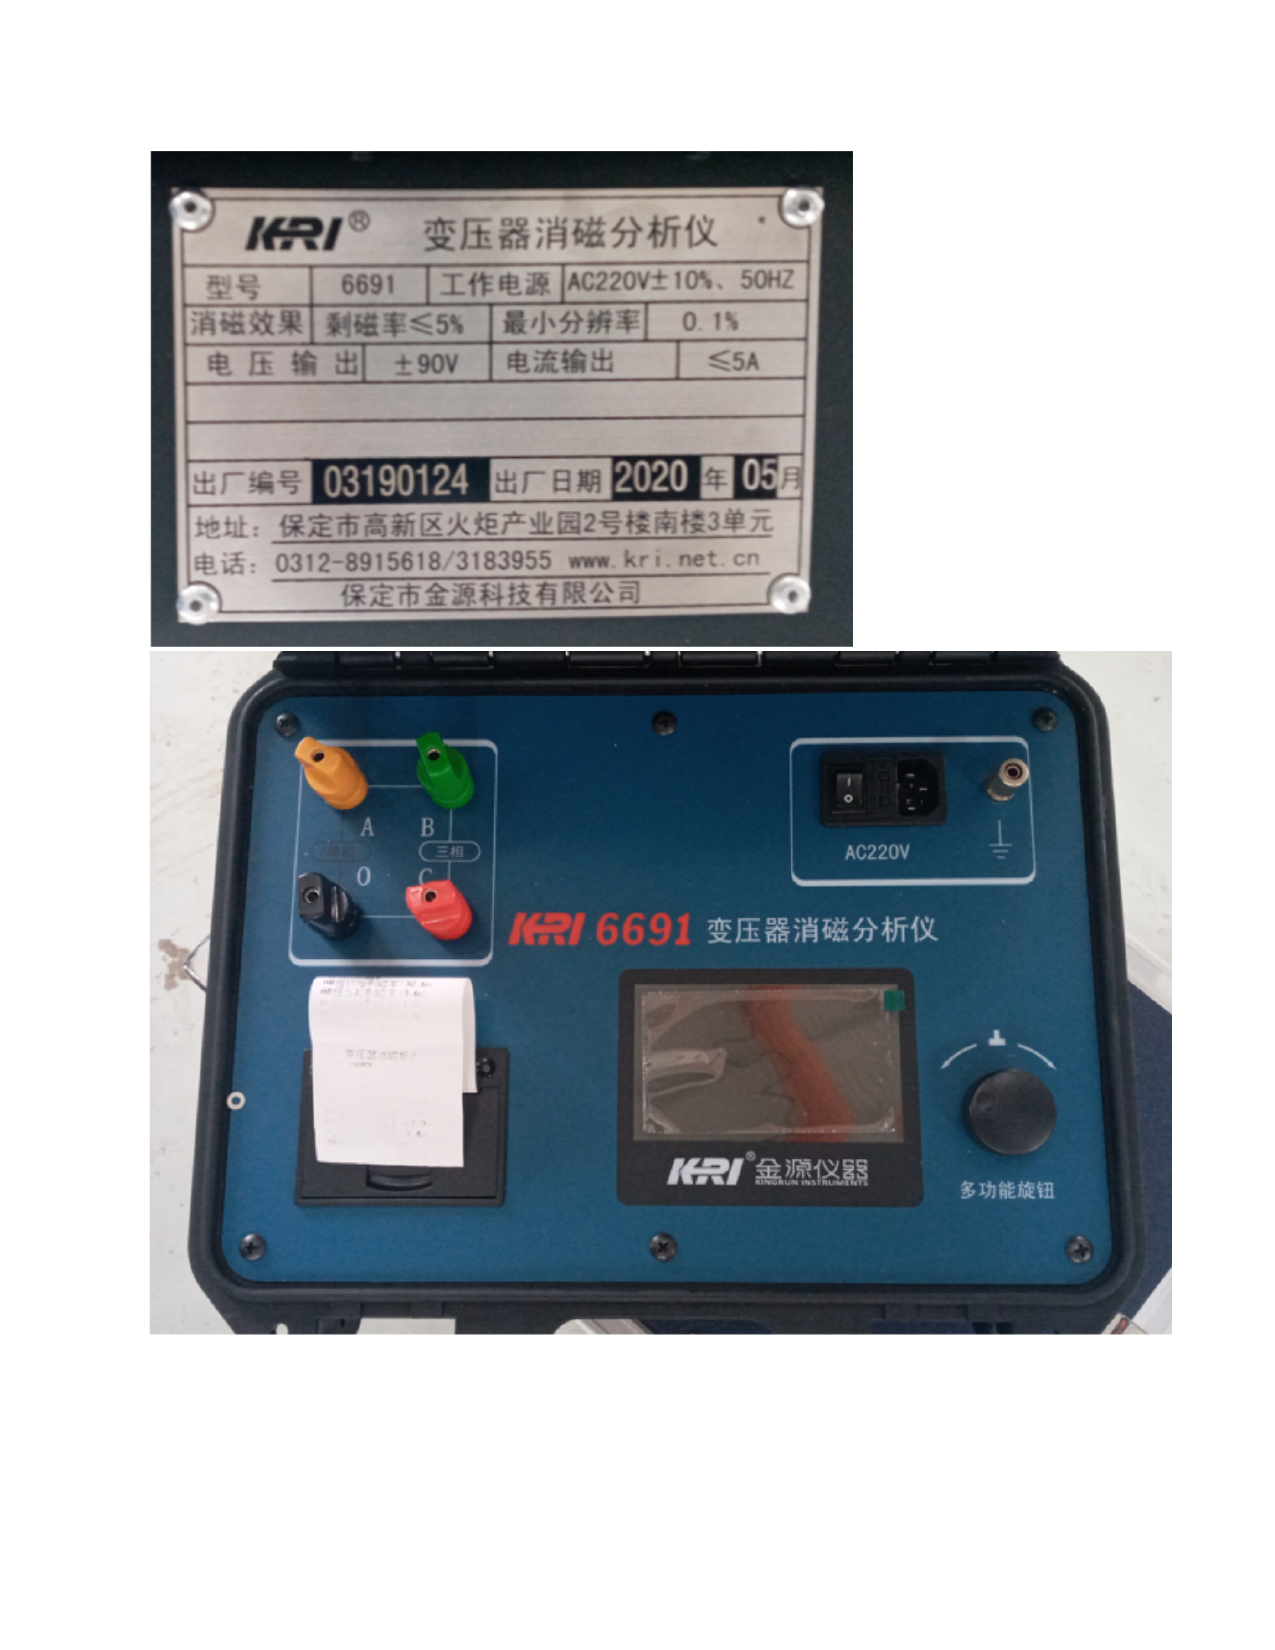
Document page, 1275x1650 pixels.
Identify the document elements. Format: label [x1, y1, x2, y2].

picture [152, 152, 853, 646]
picture [151, 651, 1171, 1335]
